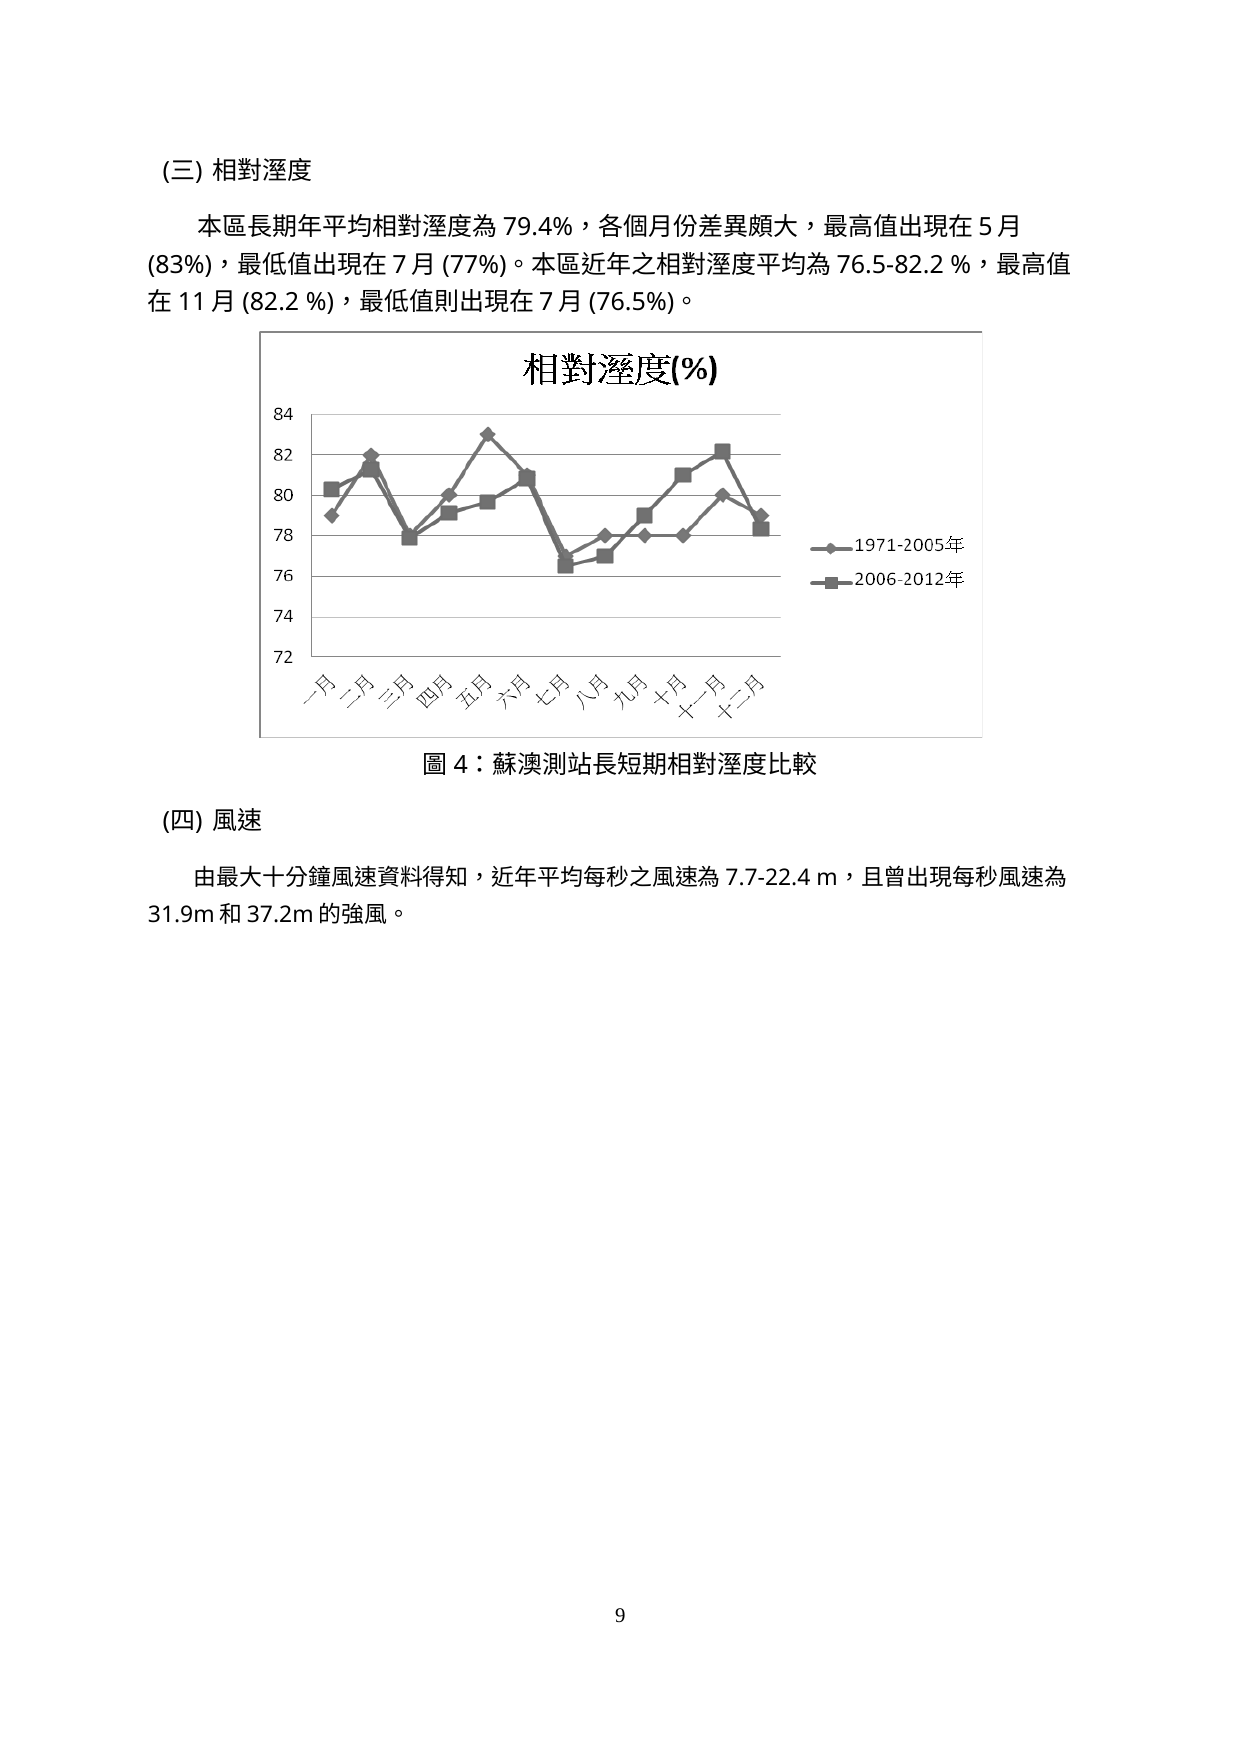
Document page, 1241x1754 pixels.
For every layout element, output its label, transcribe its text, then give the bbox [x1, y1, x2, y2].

text 相對溼度 [162, 150, 1092, 187]
text 本區長期年平均相對溼度為79.4%，各個月份差異頗大，最高值出現在5月 (83%)，最低值出現在7月 (77%)。本區近年之相對溼度平均為76.5-82.2 %，最高值在11月 (82.2 %)，最低值則出現在7月 (76.5%)。 [148, 206, 1092, 319]
text 圖 4：蘇澳測站長短期相對溼度比較 [148, 744, 1092, 781]
text 風速 [162, 800, 1092, 837]
text 由最大十分鐘風速資料得知，近年平均每秒之風速為7.7-22.4 m，且曾出現每秒風速為31.9m和37.2m的強風。 [148, 856, 1092, 931]
